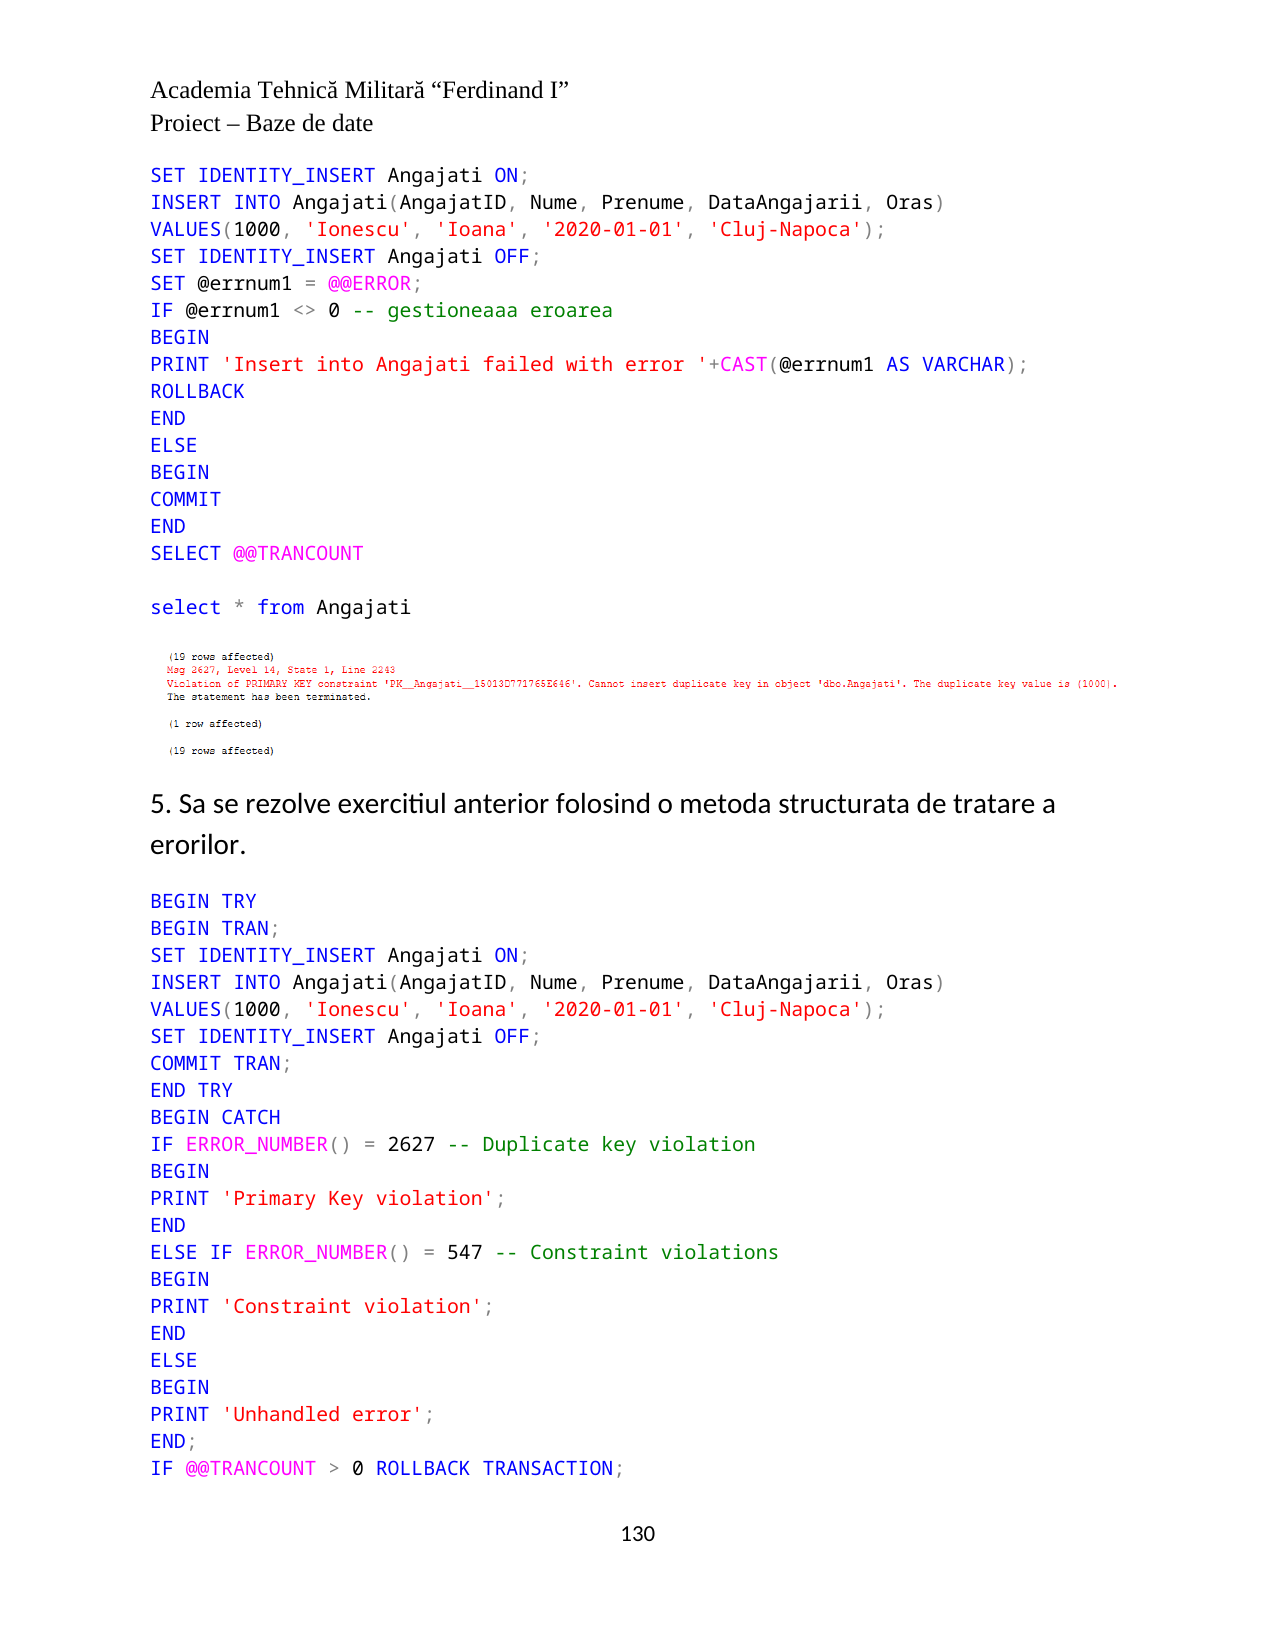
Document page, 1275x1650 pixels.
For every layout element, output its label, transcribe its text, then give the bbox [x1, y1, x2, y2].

text VALUES(1000, 'Ionescu', 'Ioana', '2020-01-01', 'Cluj-Napoca'); [150, 996, 1125, 1022]
text END [150, 1211, 1125, 1238]
text BEGIN TRY [150, 888, 1125, 914]
text END TRY [150, 1076, 1125, 1103]
text BEGIN [150, 1265, 1125, 1292]
text BEGIN [150, 458, 1125, 485]
text ELSE IF ERROR_NUMBER() = 547 -- Constraint violations [150, 1238, 1125, 1265]
text BEGIN CATCH [150, 1103, 1125, 1130]
text IF @errnum1 <> 0 -- gestioneaaa eroarea [150, 296, 1125, 323]
text SET IDENTITY_INSERT Angajati OFF; [150, 1022, 1125, 1049]
text IF ERROR_NUMBER() = 2627 -- Duplicate key violation [150, 1130, 1125, 1157]
text VALUES(1000, 'Ionescu', 'Ioana', '2020-01-01', 'Cluj-Napoca'); [150, 215, 1125, 242]
text ROLLBACK [150, 377, 1125, 404]
text BEGIN TRAN; [150, 914, 1125, 942]
text COMMIT TRAN; [150, 1049, 1125, 1076]
text IF @@TRANCOUNT > 0 ROLLBACK TRANSACTION; [150, 1454, 1125, 1481]
text BEGIN [150, 1157, 1125, 1184]
text INSERT INTO Angajati(AngajatID, Nume, Prenume, DataAngajarii, Oras) [150, 968, 1125, 996]
text PRINT 'Unhandled error'; [150, 1400, 1125, 1427]
text ELSE [150, 431, 1125, 458]
text select * from Angajati [150, 593, 1125, 620]
text SET IDENTITY_INSERT Angajati OFF; [150, 242, 1125, 269]
text BEGIN [150, 323, 1125, 350]
text SET @errnum1 = @@ERROR; [150, 269, 1125, 296]
picture [150, 645, 1125, 760]
text PRINT 'Insert into Angajati failed with error '+CAST(@errnum1 AS VARCHAR); [150, 350, 1125, 377]
text ELSE [150, 1346, 1125, 1373]
text END [150, 1319, 1125, 1346]
text PRINT 'Constraint violation'; [150, 1292, 1125, 1319]
text END [150, 512, 1125, 539]
text SET IDENTITY_INSERT Angajati ON; [150, 161, 1125, 188]
text INSERT INTO Angajati(AngajatID, Nume, Prenume, DataAngajarii, Oras) [150, 188, 1125, 215]
text PRINT 'Primary Key violation'; [150, 1184, 1125, 1211]
text 5. Sa se rezolve exercitiul anterior folosind o metoda structurata de tratare a erorilor. [150, 785, 1125, 861]
text BEGIN [150, 1373, 1125, 1400]
text END; [150, 1427, 1125, 1454]
text END [150, 404, 1125, 431]
text COMMIT [150, 485, 1125, 512]
text SET IDENTITY_INSERT Angajati ON; [150, 942, 1125, 968]
text SELECT @@TRANCOUNT [150, 539, 1125, 566]
